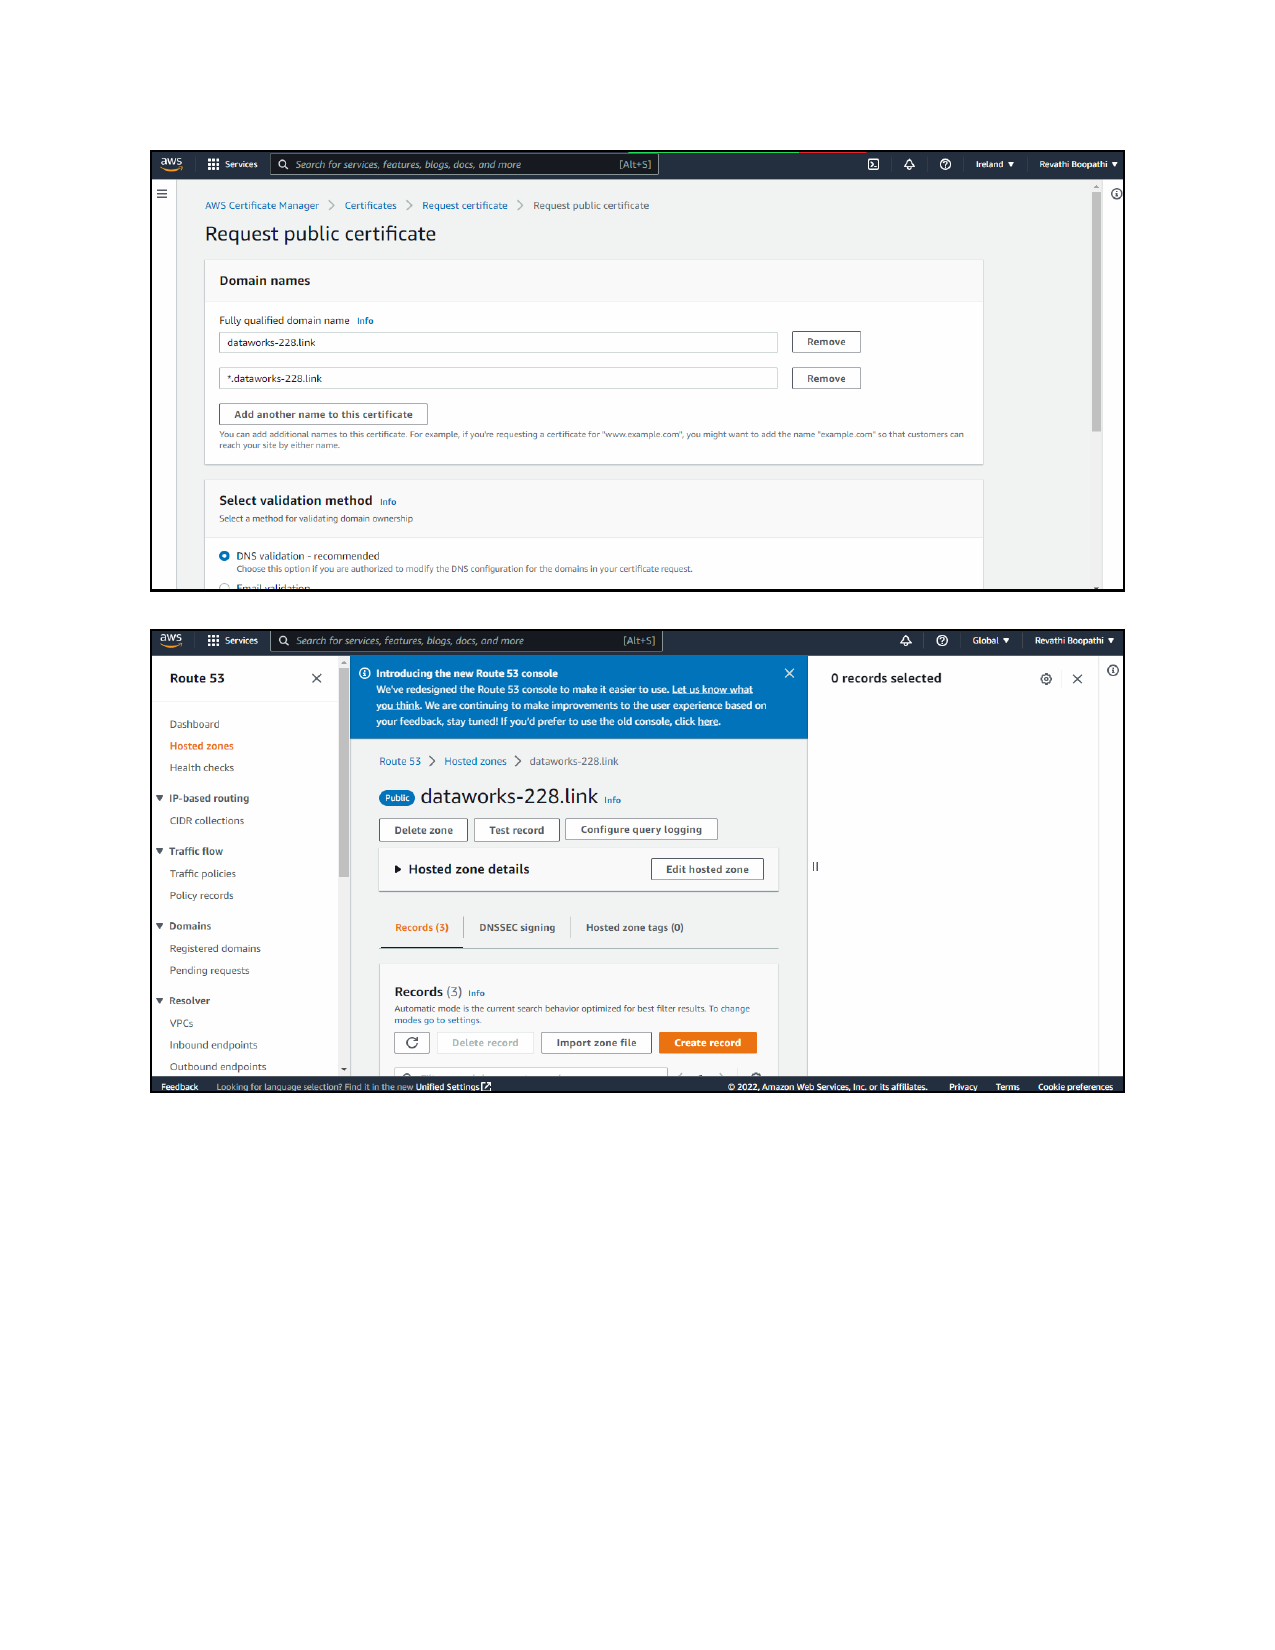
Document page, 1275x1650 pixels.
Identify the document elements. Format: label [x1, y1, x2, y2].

picture [152, 152, 1123, 589]
picture [152, 631, 1123, 1091]
